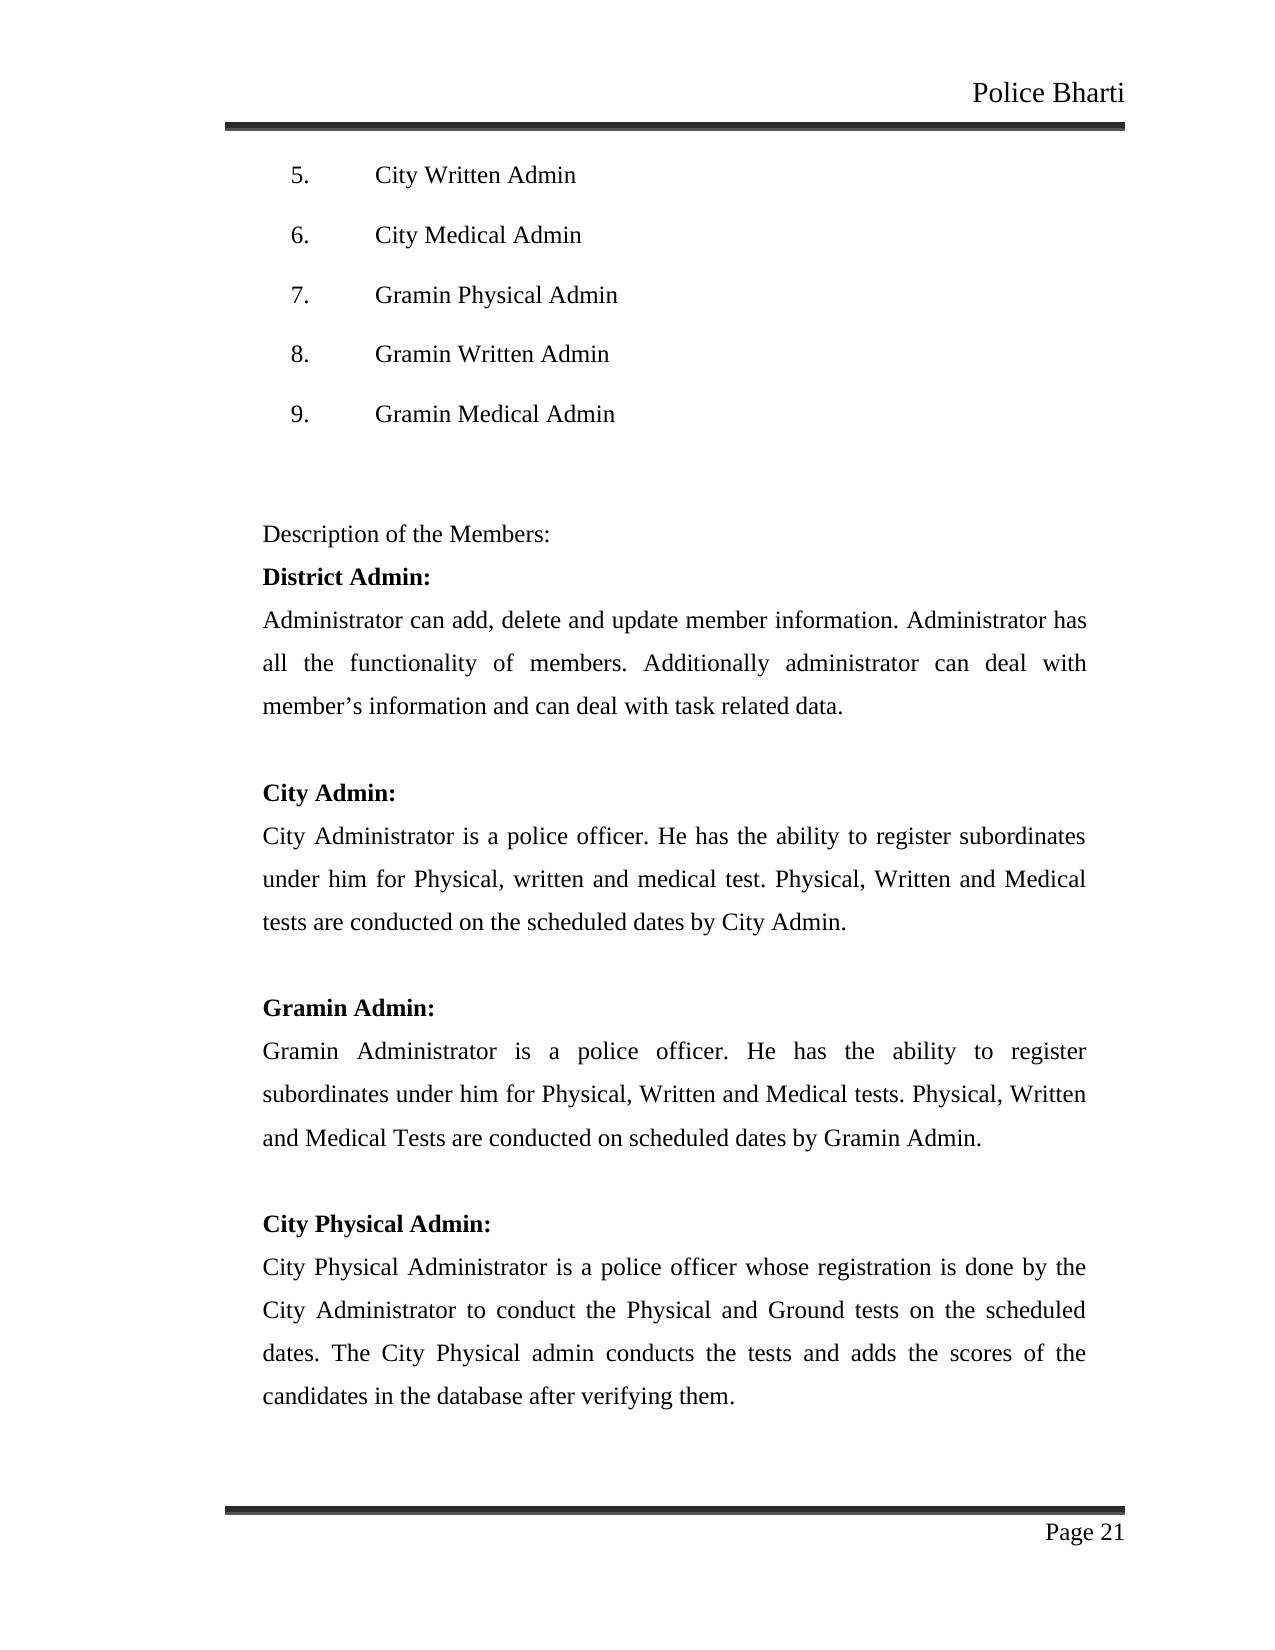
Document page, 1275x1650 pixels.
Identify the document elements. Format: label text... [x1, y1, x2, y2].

text City Physical Admin: [262, 1209, 1087, 1238]
text Administrator can add, delete and update member information. Administrator has all the functionality of members. Additionally administrator can deal with member’s information and can deal with task related data. [262, 605, 1087, 720]
text Gramin Admin: [262, 993, 1087, 1022]
text City Physical Administrator is a police officer whose registration is done by the City Administrator to conduct the Physical and Ground tests on the scheduled dates. The City Physical admin conducts the tests and adds the scores of the candidates in the database after verifying them. [262, 1252, 1087, 1410]
list Gramin Medical Admin [291, 399, 1087, 428]
text City Administrator is a police officer. He has the ability to register subordinates under him for Physical, written and medical test. Physical, Written and Medical tests are conducted on the scheduled dates by City Admin. [262, 821, 1087, 936]
list City Written Admin [291, 160, 1087, 189]
list Gramin Written Admin [291, 339, 1087, 368]
text City Admin: [262, 778, 1087, 806]
text Description of the Members: [262, 519, 1087, 548]
list City Medical Admin [291, 220, 1087, 249]
list Gramin Physical Admin [291, 280, 1087, 308]
text Gramin Administrator is a police officer. He has the ability to register subordinates under him for Physical, Written and Medical tests. Physical, Written and Medical Tests are conducted on scheduled dates by Gramin Admin. [262, 1036, 1087, 1151]
text District Admin: [262, 562, 1087, 591]
